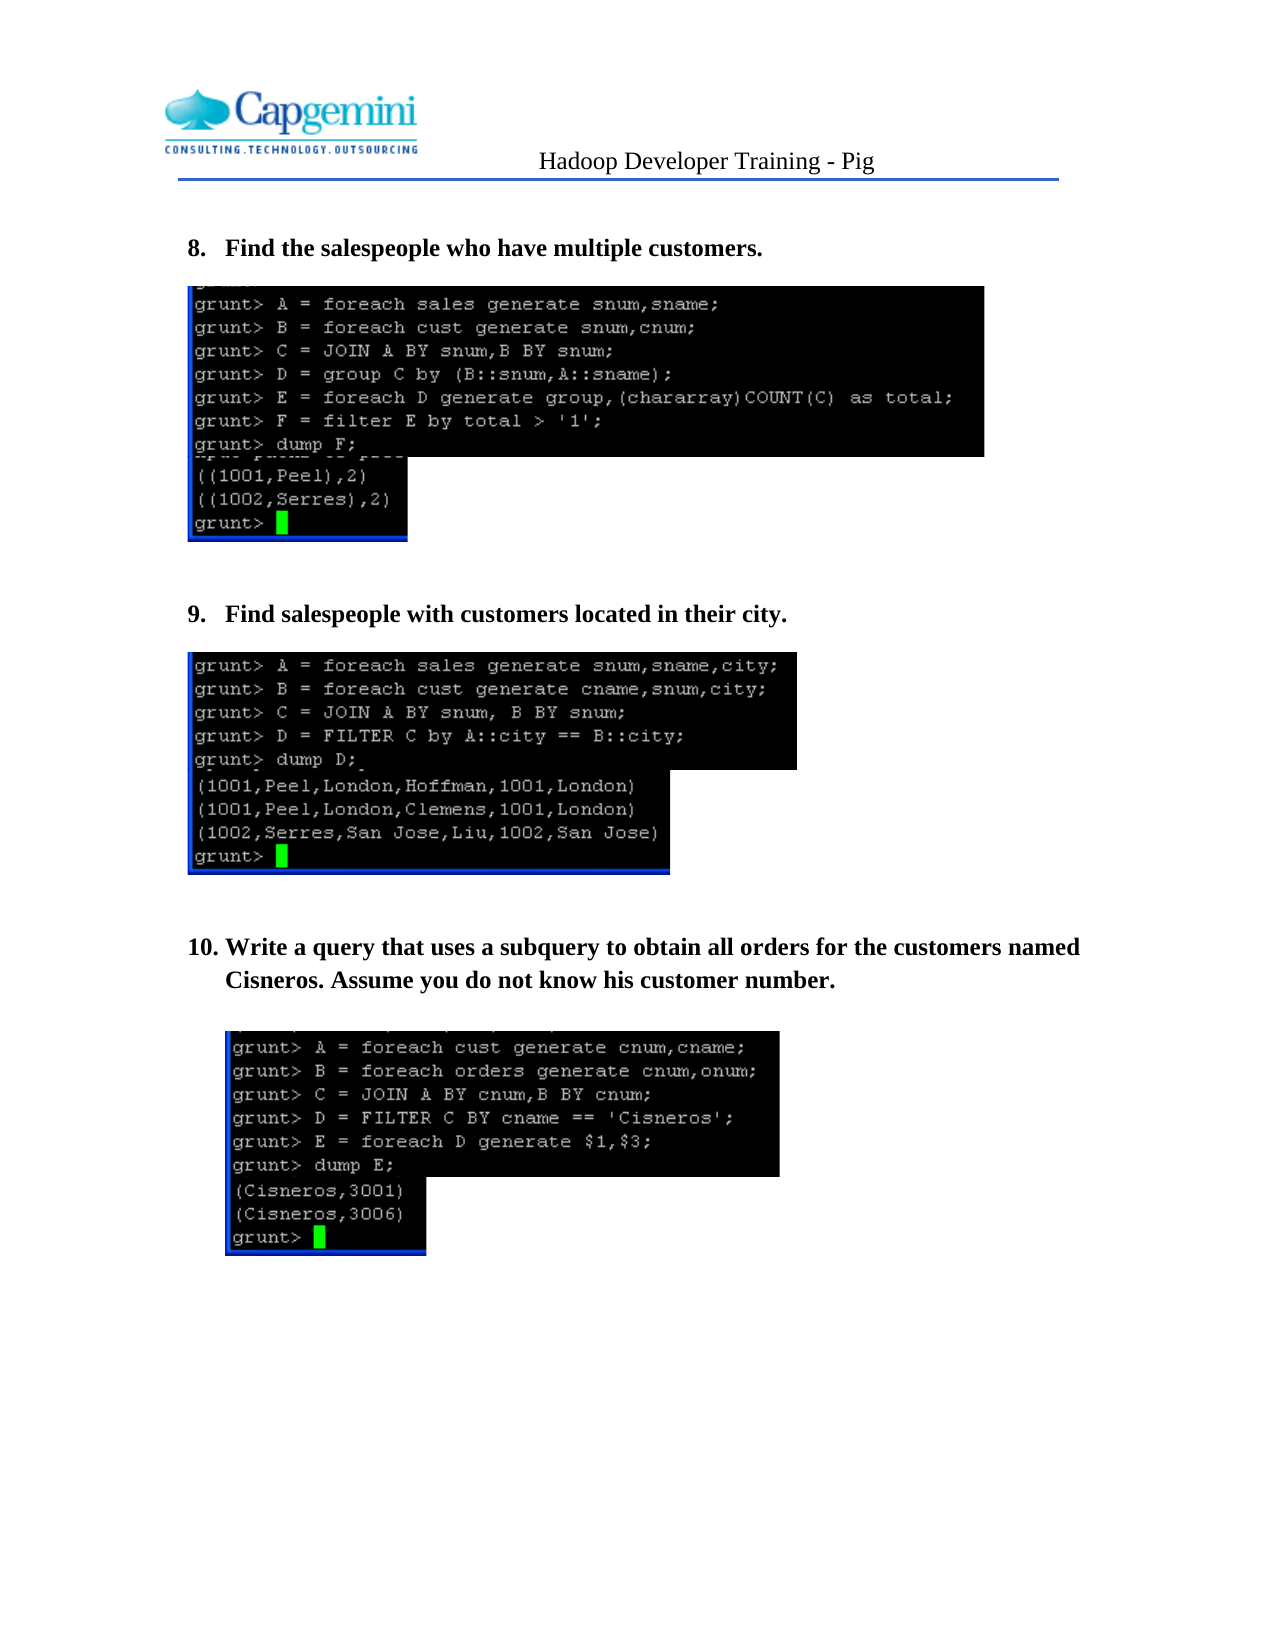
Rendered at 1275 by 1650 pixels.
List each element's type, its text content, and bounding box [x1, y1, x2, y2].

picture [187, 286, 985, 542]
list Find salespeople with customers located in their city. [187, 599, 1125, 627]
picture [187, 652, 797, 875]
list Write a query that uses a subquery to obtain all orders for the customers named Cisneros. Assume you do not know his customer number. [187, 932, 1125, 994]
picture [225, 1031, 780, 1256]
picture [150, 75, 433, 170]
list Find the salespeople who have multiple customers. [187, 233, 1125, 261]
